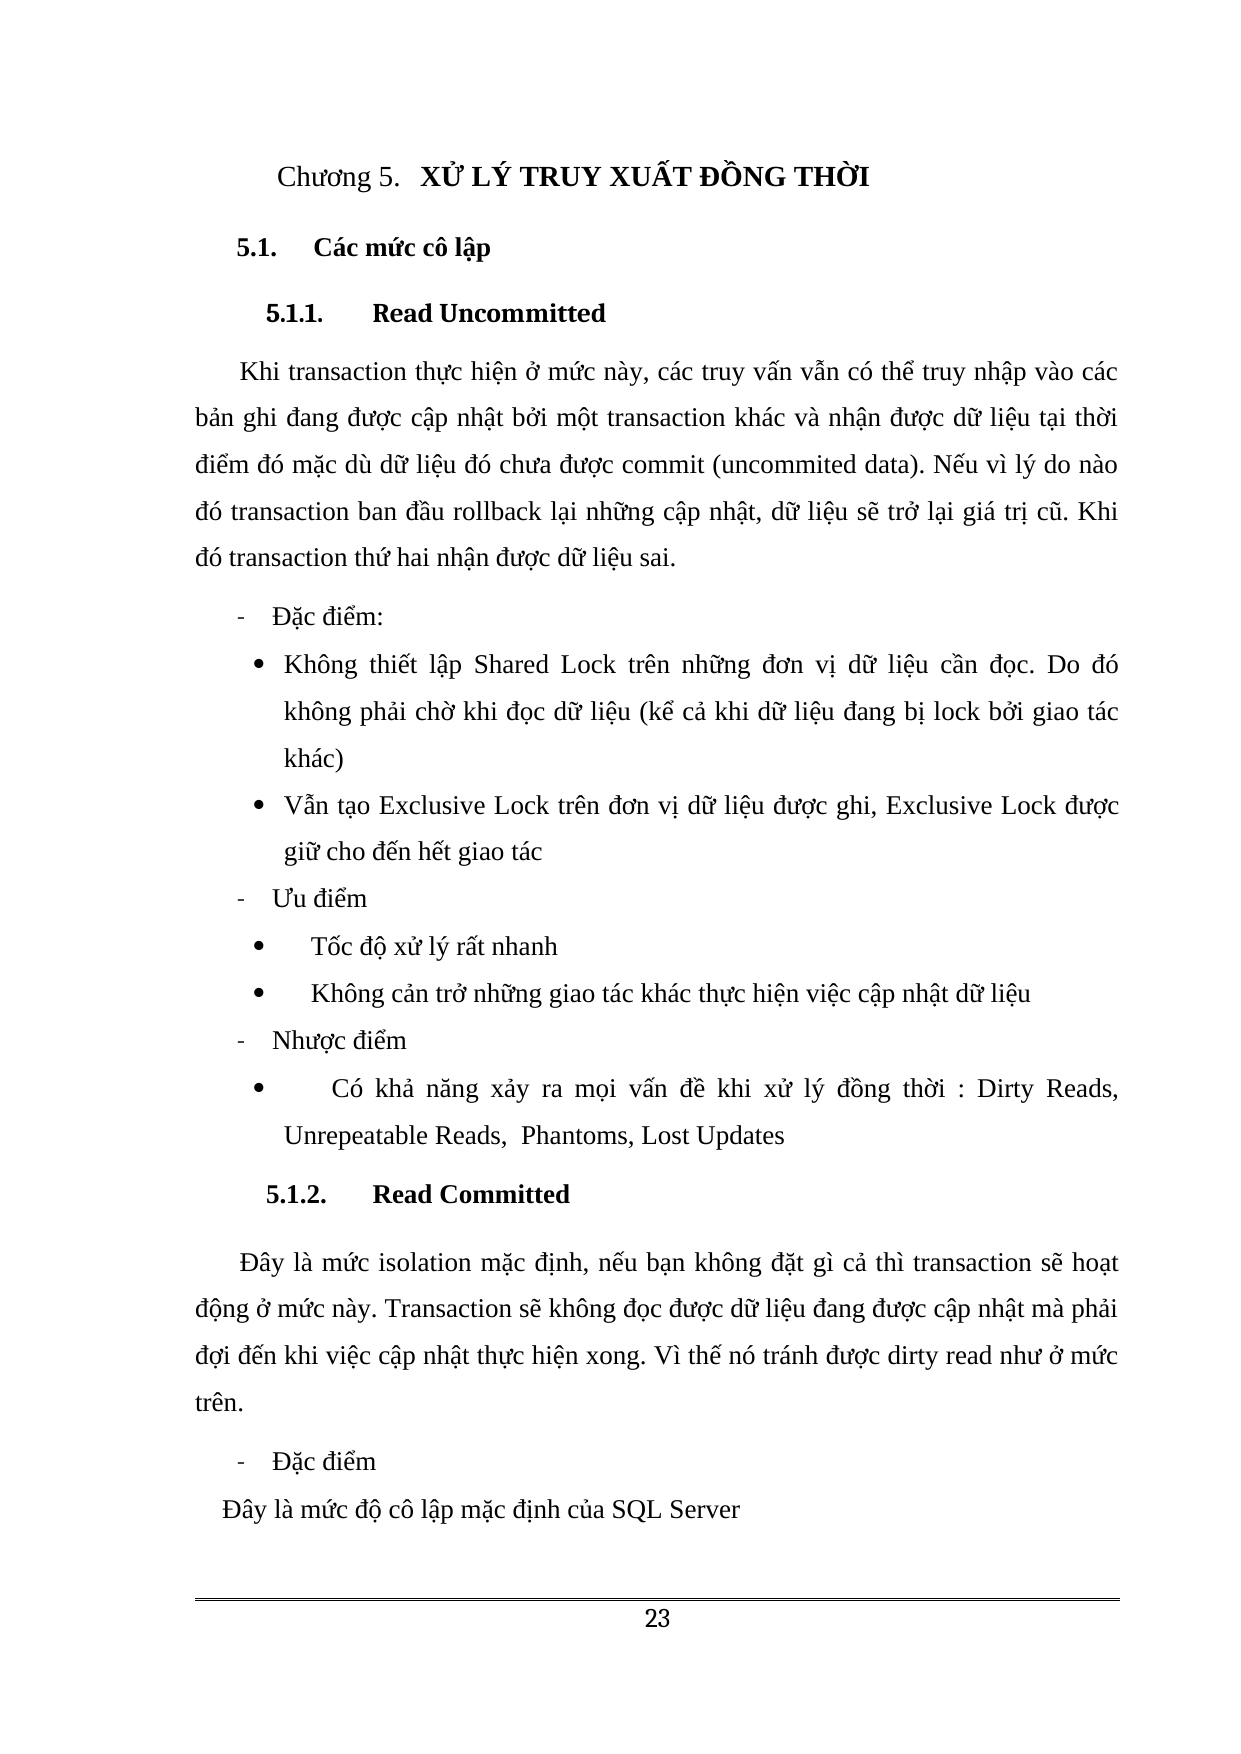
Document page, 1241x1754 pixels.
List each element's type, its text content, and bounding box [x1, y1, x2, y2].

subtitle XỬ LÝ TRUY XUẤT ĐỒNG THỜI [232, 159, 1120, 193]
list Không thiết lập Shared Lock trên những đơn vị dữ liệu cần đọc. Do đó không phải chờ khi đọc dữ liệu (kể cả khi dữ liệu đang bị lock bởi giao tác khác) [254, 649, 1120, 773]
text Đây là mức độ cô lập mặc định của SQL Server [195, 1493, 1120, 1524]
text Đây là mức isolation mặc định, nếu bạn không đặt gì cả thì transaction sẽ hoạt động ở mức này. Transaction sẽ không đọc được dữ liệu đang được cập nhật mà phải đợi đến khi việc cập nhật thực hiện xong. Vì thế nó tránh được dirty read như ở mức trên. [195, 1246, 1120, 1417]
subtitle Các mức cô lập [236, 231, 1120, 262]
subtitle Read Committed [266, 1178, 1120, 1209]
list Tốc độ xử lý rất nhanh [254, 930, 1120, 962]
text Khi transaction thực hiện ở mức này, các truy vấn vẫn có thể truy nhập vào các bản ghi đang được cập nhật bởi một transaction khác và nhận được dữ liệu tại thời điểm đó mặc dù dữ liệu đó chưa được commit (uncommited data). Nếu vì lý do nào đó transaction ban đầu rollback lại những cập nhật, dữ liệu sẽ trở lại giá trị cũ. Khi đó transaction thứ hai nhận được dữ liệu sai. [195, 355, 1120, 572]
list Không cản trở những giao tác khác thực hiện việc cập nhật dữ liệu [254, 977, 1120, 1008]
list Có khả năng xảy ra mọi vấn đề khi xử lý đồng thời : Dirty Reads, Unrepeatable Reads, Phantoms, Lost Updates [254, 1072, 1120, 1150]
list Ưu điểm [236, 882, 1120, 914]
subtitle Read Uncommitted [266, 298, 1120, 329]
list Đặc điểm: [236, 601, 1120, 633]
list Nhược điểm [236, 1024, 1120, 1056]
list Vẫn tạo Exclusive Lock trên đơn vị dữ liệu được ghi, Exclusive Lock được giữ cho đến hết giao tác [254, 789, 1120, 867]
list Đặc điểm [236, 1445, 1120, 1477]
